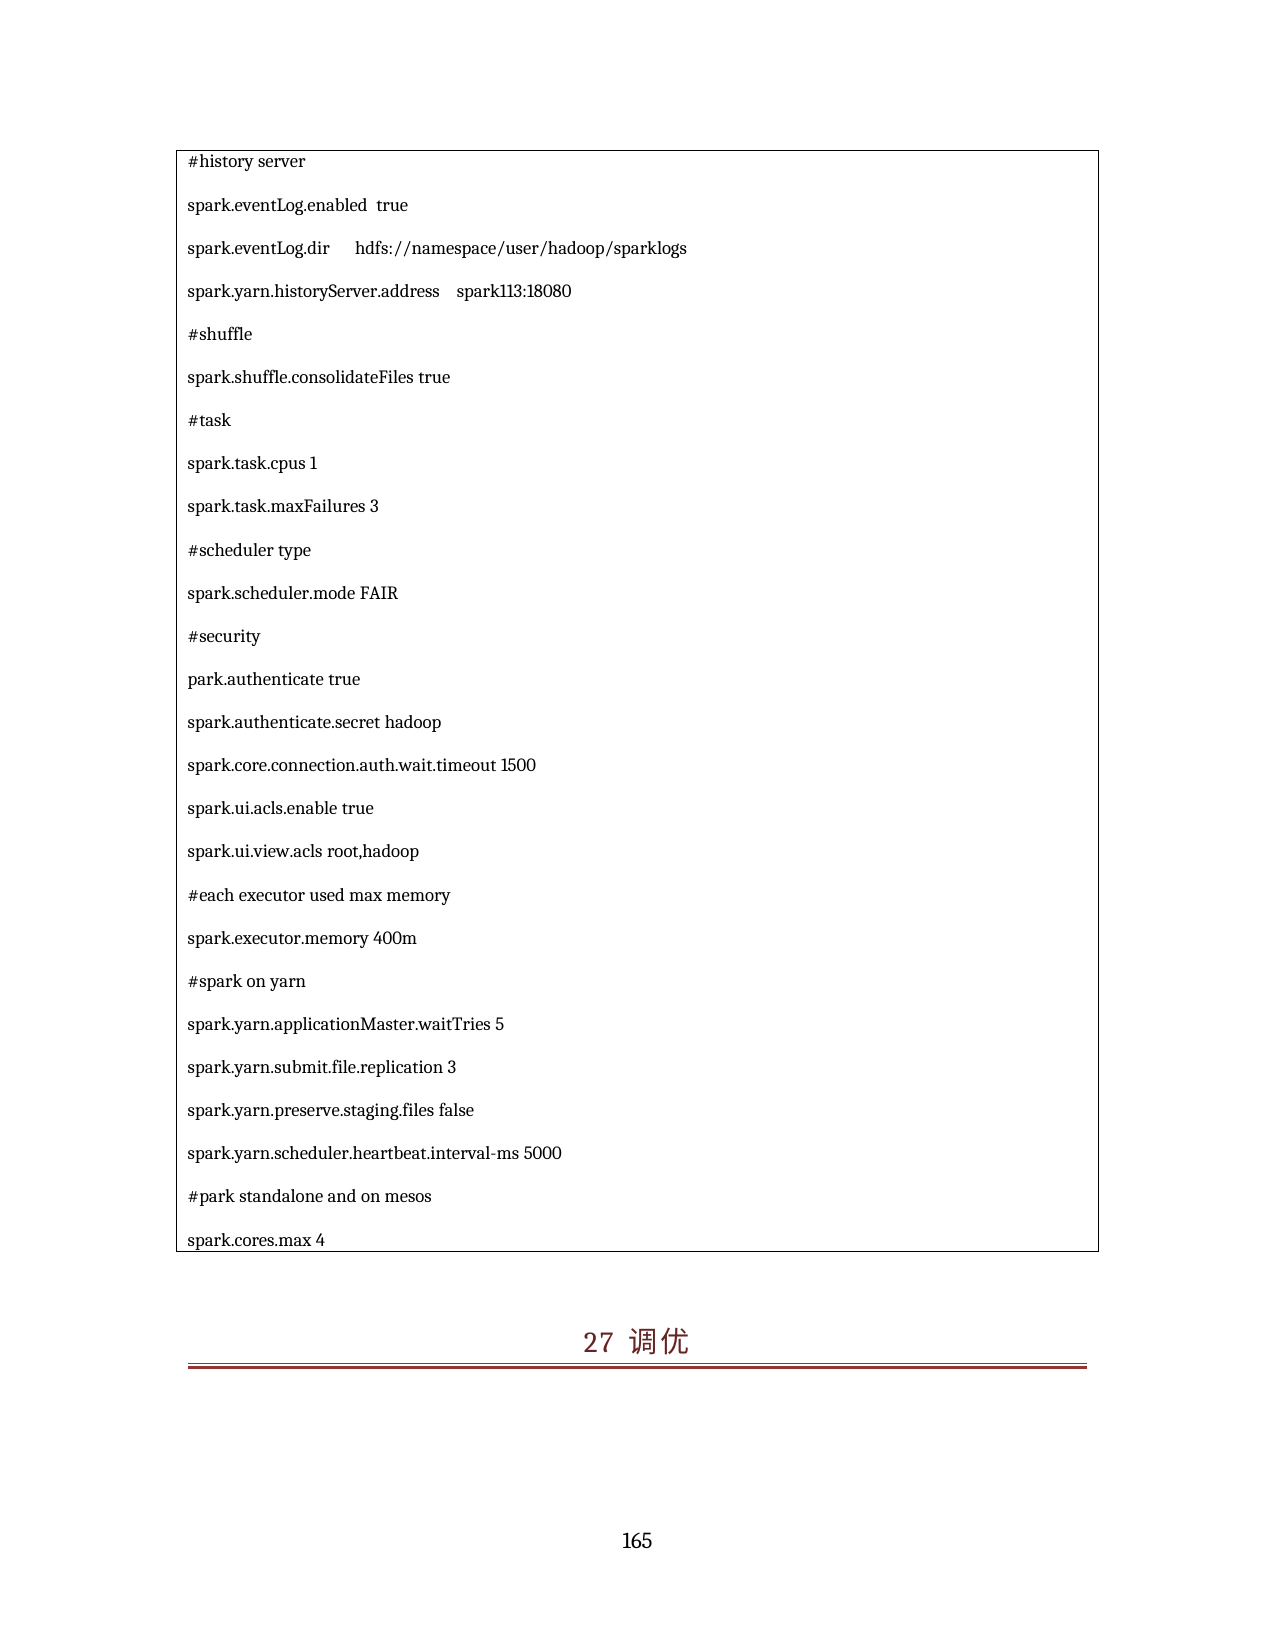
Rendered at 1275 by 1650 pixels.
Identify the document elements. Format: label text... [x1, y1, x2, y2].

table_header #history server spark.eventLog.enabled true spark.eventLog.dir hdfs://namespace/user/hadoop/sparklogs spark.yarn.historyServer.address spark113:18080 #shuffle spark.shuffle.consolidateFiles true #task spark.task.cpus 1 spark.task.maxFailures 3 #scheduler type spark.scheduler.mode FAIR #security park.authenticate true spark.authenticate.secret hadoop spark.core.connection.auth.wait.timeout 1500 spark.ui.acls.enable true spark.ui.view.acls root,hadoop #each executor used max memory spark.executor.memory 400m #spark on yarn spark.yarn.applicationMaster.waitTries 5 spark.yarn.submit.file.replication 3 spark.yarn.preserve.staging.files false spark.yarn.scheduler.heartbeat.interval-ms 5000 #park standalone and on mesos spark.cores.max 4 [177, 151, 1098, 1251]
subtitle 调优 [187, 1321, 1087, 1369]
